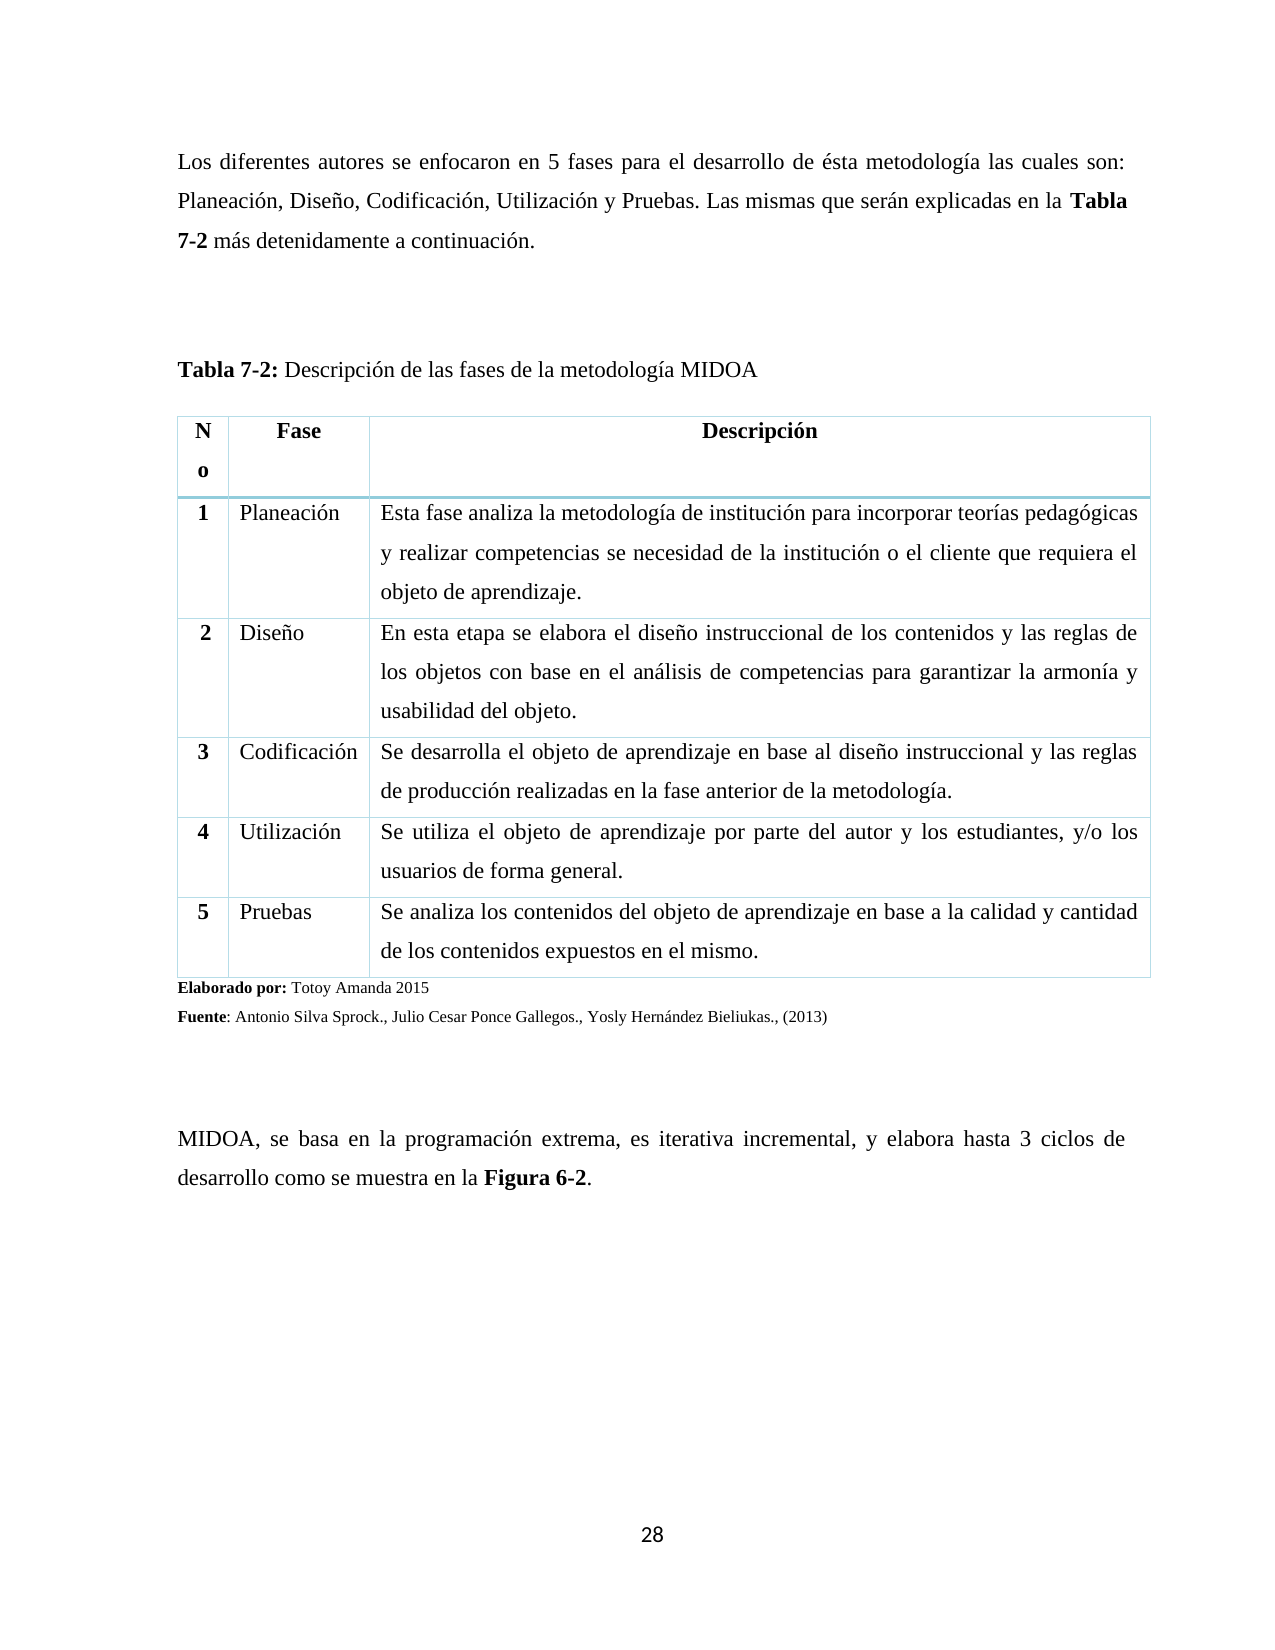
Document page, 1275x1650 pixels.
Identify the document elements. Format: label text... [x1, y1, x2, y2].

table_cell Utilización [229, 818, 369, 897]
table_header Fase [229, 417, 369, 496]
table_cell 1 [178, 499, 228, 617]
table_cell En esta etapa se elabora el diseño instruccional de los contenidos y las reglas de los objetos con base en el análisis de competencias para garantizar la armonía y usabilidad del objeto. [370, 619, 1150, 737]
table_cell Pruebas [229, 898, 369, 977]
text Tabla 7-2: Descripción de las fases de la metodología MIDOA [177, 356, 1127, 382]
table_cell Se desarrolla el objeto de aprendizaje en base al diseño instruccional y las reglas de producción realizadas en la fase anterior de la metodología. [370, 738, 1150, 817]
text Los diferentes autores se enfocaron en 5 fases para el desarrollo de ésta metodología las cuales son: Planeación, Diseño, Codificación, Utilización y Pruebas. Las mismas que serán explicadas en la Tabla 7-2 más detenidamente a continuación. [177, 148, 1127, 253]
table_cell 3 [178, 738, 228, 817]
table_header No [178, 417, 228, 496]
table_cell 5 [178, 898, 228, 977]
text Elaborado por: Totoy Amanda 2015 [177, 978, 1127, 997]
table_cell Codificación [229, 738, 369, 817]
text Fuente: Antonio Silva Sprock., Julio Cesar Ponce Gallegos., Yosly Hernández Bieliukas., (2013) [177, 1007, 1127, 1026]
table_cell Se analiza los contenidos del objeto de aprendizaje en base a la calidad y cantidad de los contenidos expuestos en el mismo. [370, 898, 1150, 977]
table_cell 2 [178, 619, 228, 737]
table_cell Esta fase analiza la metodología de institución para incorporar teorías pedagógicas y realizar competencias se necesidad de la institución o el cliente que requiera el objeto de aprendizaje. [370, 499, 1150, 617]
text MIDOA, se basa en la programación extrema, es iterativa incremental, y elabora hasta 3 ciclos de desarrollo como se muestra en la Figura 6-2. [177, 1125, 1127, 1191]
table_cell Planeación [229, 499, 369, 617]
table_cell 4 [178, 818, 228, 897]
table_cell Diseño [229, 619, 369, 737]
table_header Descripción [370, 417, 1150, 496]
table_cell Se utiliza el objeto de aprendizaje por parte del autor y los estudiantes, y/o los usuarios de forma general. [370, 818, 1150, 897]
